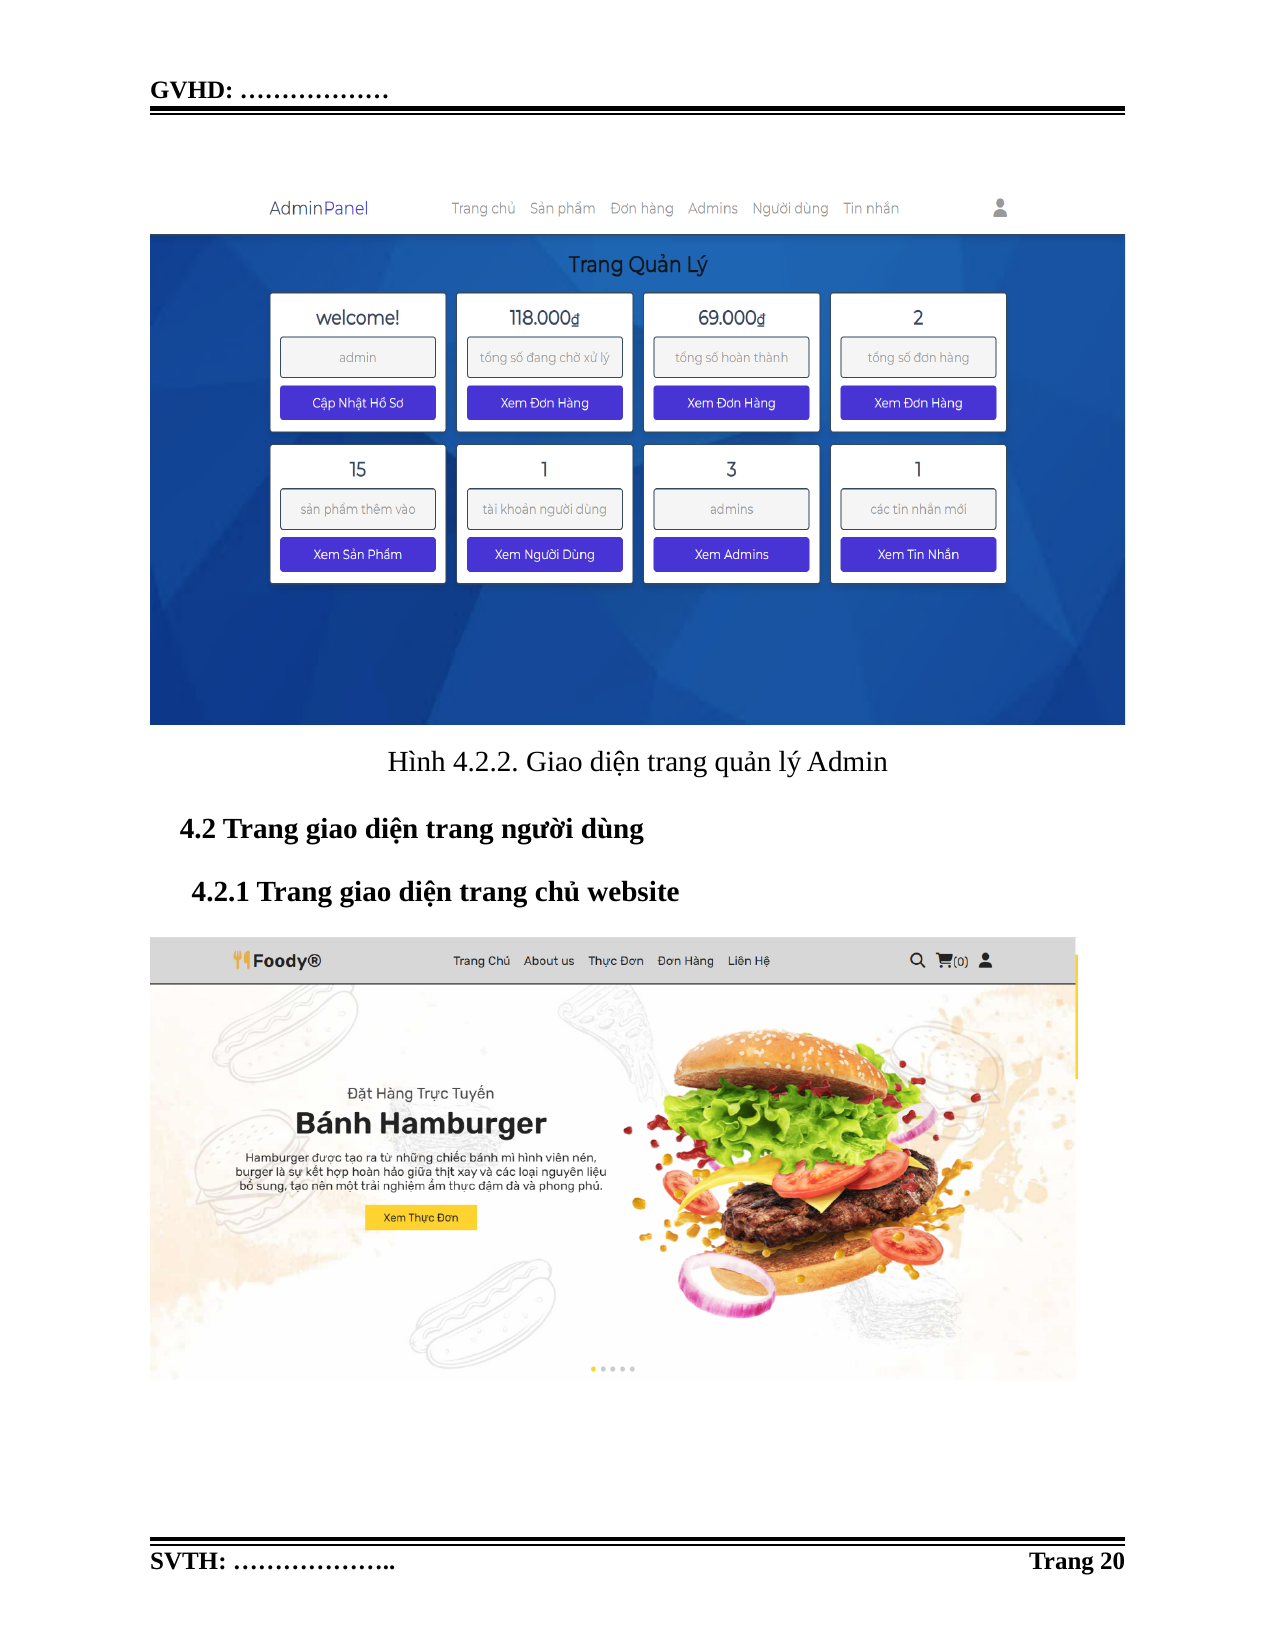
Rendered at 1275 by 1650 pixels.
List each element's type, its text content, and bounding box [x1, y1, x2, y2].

text 4.2 Trang giao diện trang người dùng [150, 811, 1125, 845]
text 4.2.1 Trang giao diện trang chủ website [150, 874, 1125, 907]
picture [150, 182, 1125, 725]
text Hình 4.2.2. Giao diện trang quản lý Admin [150, 744, 1125, 778]
picture [150, 936, 1078, 1380]
